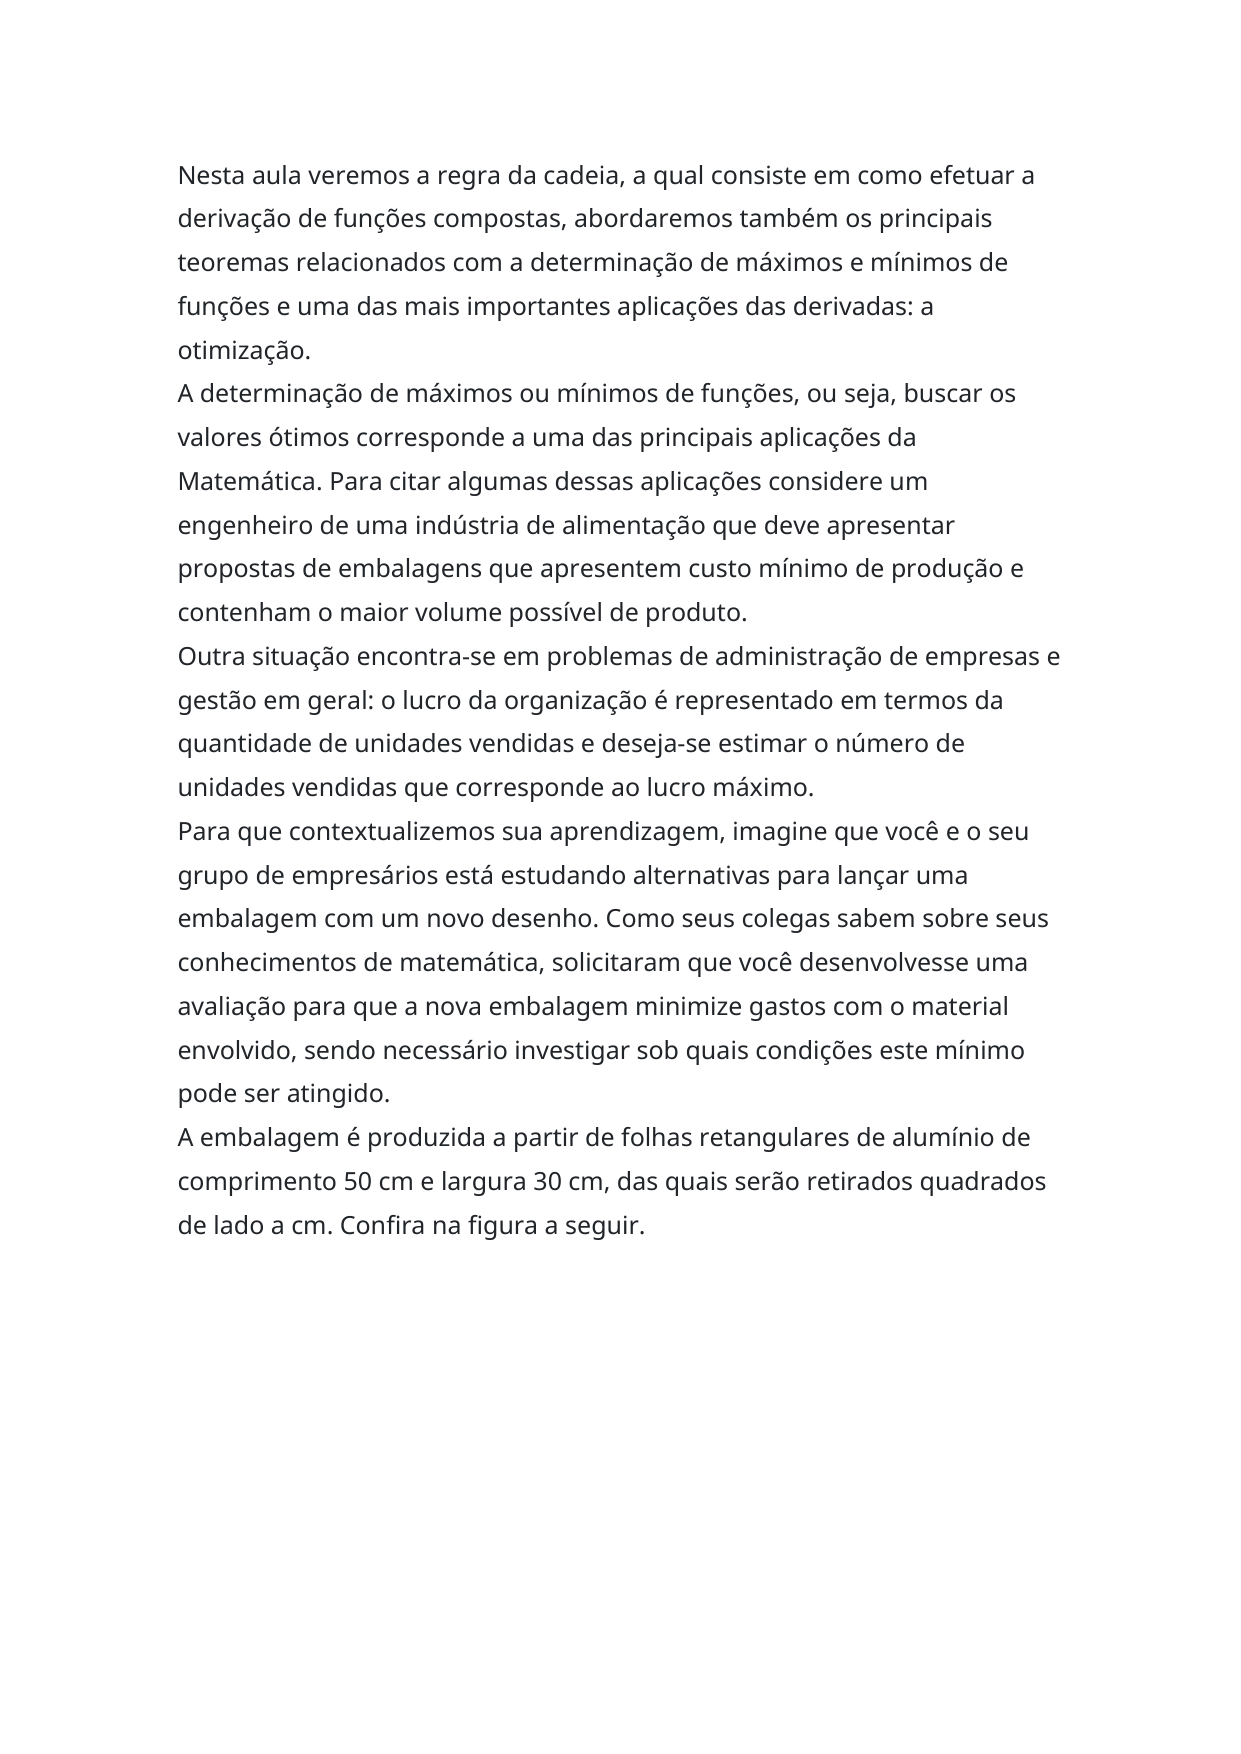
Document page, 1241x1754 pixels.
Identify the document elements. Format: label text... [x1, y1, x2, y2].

text Outra situação encontra-se em problemas de administração de empresas e gestão em geral: o lucro da organização é representado em termos da quantidade de unidades vendidas e deseja-se estimar o número de unidades vendidas que corresponde ao lucro máximo. [177, 629, 1063, 804]
text A determinação de máximos ou mínimos de funções, ou seja, buscar os valores ótimos corresponde a uma das principais aplicações da Matemática. Para citar algumas dessas aplicações considere um engenheiro de uma indústria de alimentação que deve apresentar propostas de embalagens que apresentem custo mínimo de produção e contenham o maior volume possível de produto. [177, 366, 1063, 629]
text A embalagem é produzida a partir de folhas retangulares de alumínio de comprimento 50 cm e largura 30 cm, das quais serão retirados quadrados de lado a cm. Confira na figura a seguir. [177, 1110, 1063, 1241]
text Para que contextualizemos sua aprendizagem, imagine que você e o seu grupo de empresários está estudando alternativas para lançar uma embalagem com um novo desenho. Como seus colegas sabem sobre seus conhecimentos de matemática, solicitaram que você desenvolvesse uma avaliação para que a nova embalagem minimize gastos com o material envolvido, sendo necessário investigar sob quais condições este mínimo pode ser atingido. [177, 804, 1063, 1110]
text Nesta aula veremos a regra da cadeia, a qual consiste em como efetuar a derivação de funções compostas, abordaremos também os principais teoremas relacionados com a determinação de máximos e mínimos de funções e uma das mais importantes aplicações das derivadas: a otimização. [177, 148, 1063, 366]
